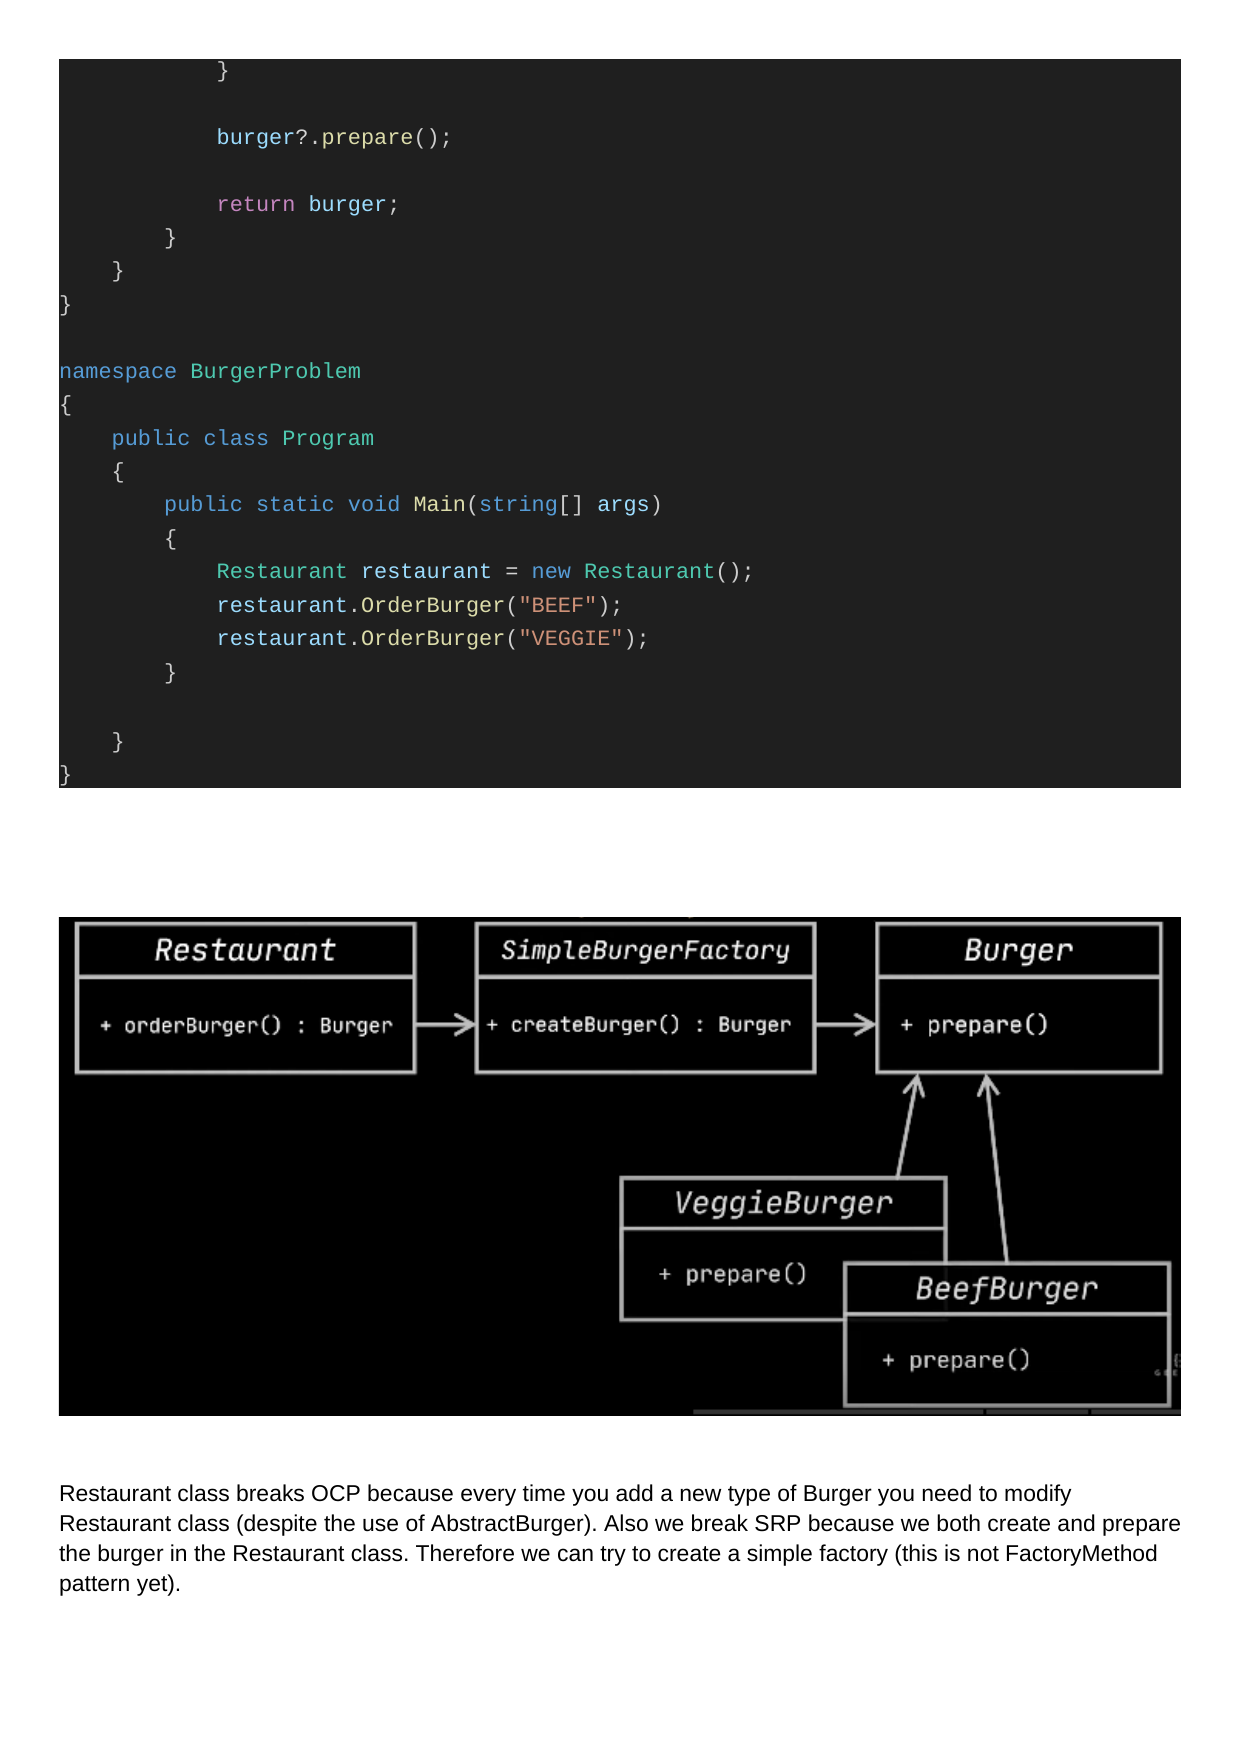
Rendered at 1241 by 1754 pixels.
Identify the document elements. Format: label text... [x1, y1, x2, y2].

text } [59, 226, 1181, 251]
text Restaurant class breaks OCP because every time you add a new type of Burger you need to modify Restaurant class (despite the use of AbstractBurger). Also we break SRP because we both create and prepare the burger in the Restaurant class. Therefore we can try to create a simple factory (this is not FactoryMethod pattern yet). [59, 1479, 1181, 1597]
text } [59, 730, 1181, 754]
text public class Program [59, 427, 1181, 452]
text Restaurant restaurant = new Restaurant(); [59, 561, 1181, 585]
text } [59, 59, 1181, 84]
text } [59, 661, 1181, 686]
text public static void Main(string[] args) [59, 494, 1181, 518]
picture [58, 917, 1181, 1416]
text } [59, 259, 1181, 284]
text restaurant.OrderBurger("BEEF"); [59, 594, 1181, 619]
text { [59, 527, 1181, 552]
text restaurant.OrderBurger("VEGGIE"); [59, 627, 1181, 652]
text } [59, 293, 1181, 318]
text return burger; [59, 193, 1181, 217]
text burger?.prepare(); [59, 126, 1181, 151]
text { [59, 460, 1181, 485]
text } [59, 763, 1181, 788]
text namespace BurgerProblem [59, 360, 1181, 385]
text { [59, 393, 1181, 418]
